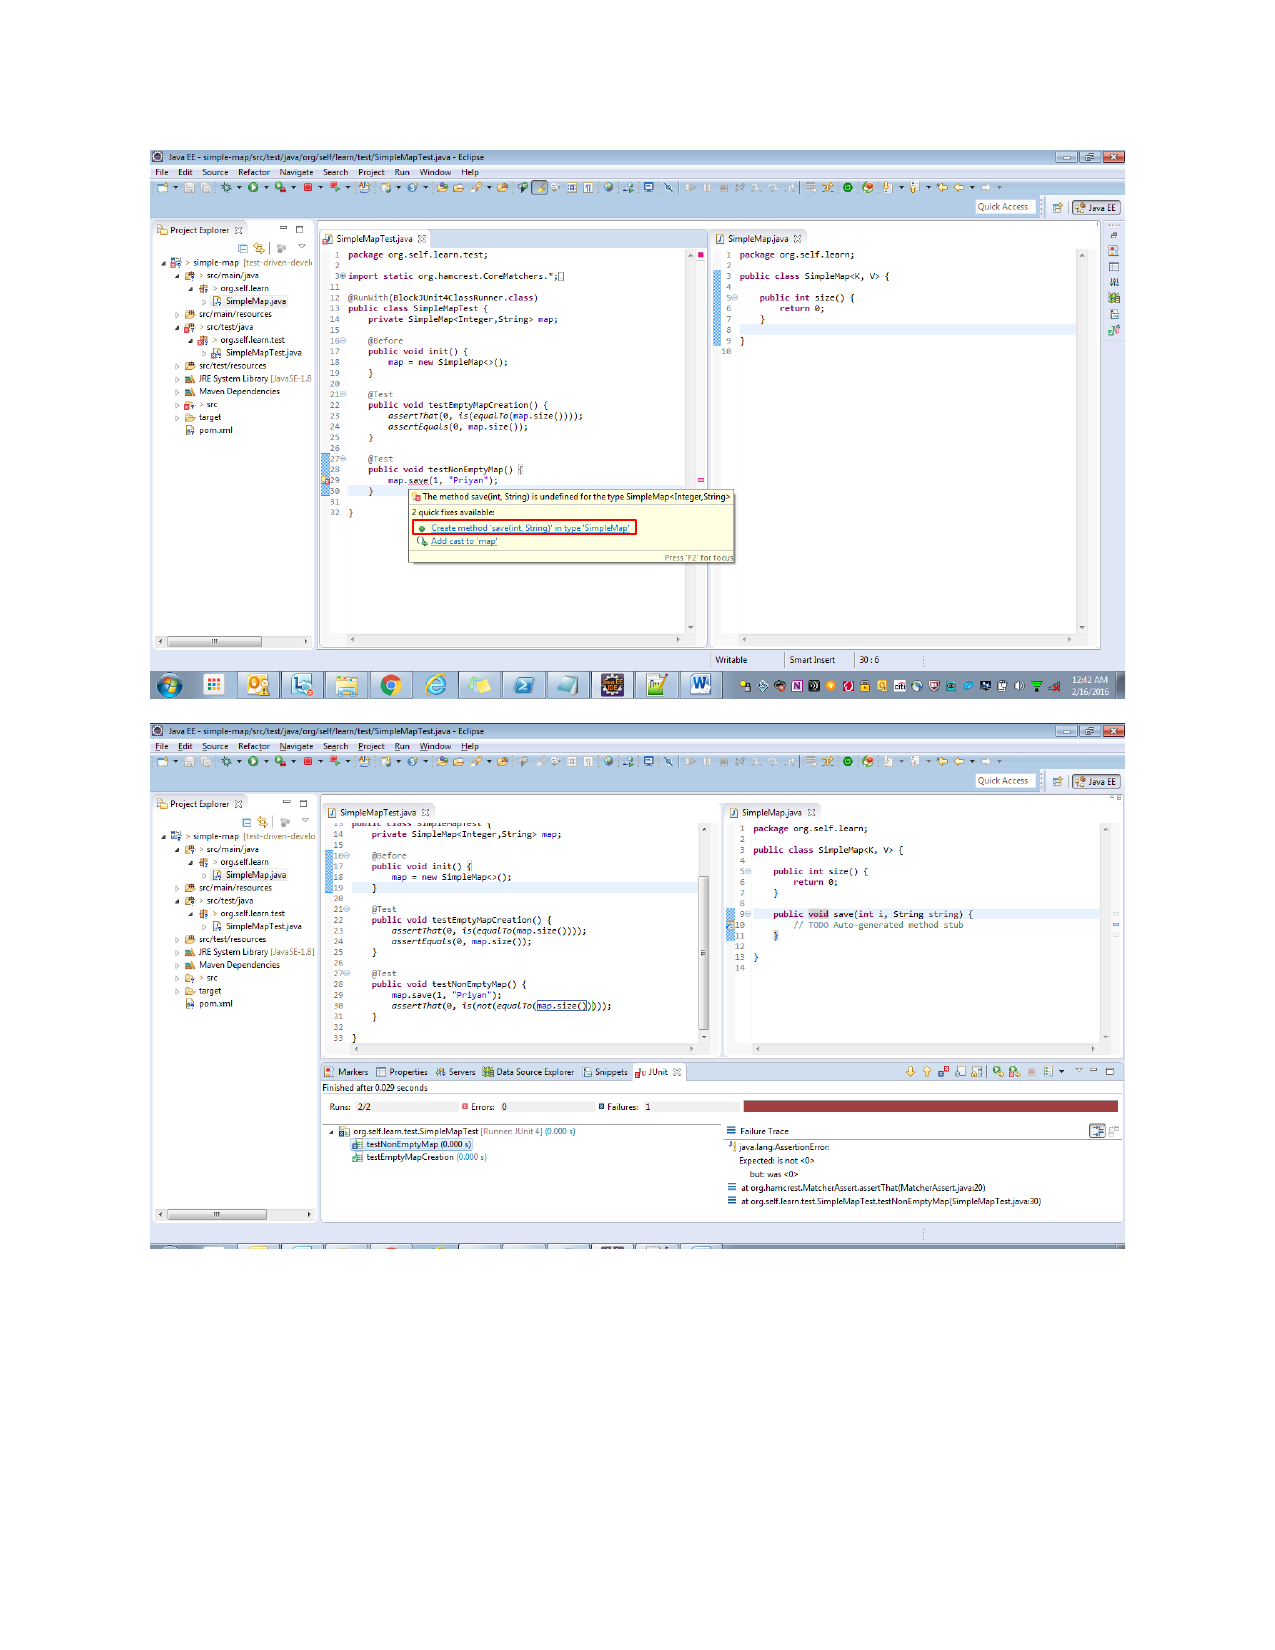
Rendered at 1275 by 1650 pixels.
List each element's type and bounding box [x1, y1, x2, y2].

picture [150, 723, 1125, 1249]
picture [150, 150, 1125, 699]
